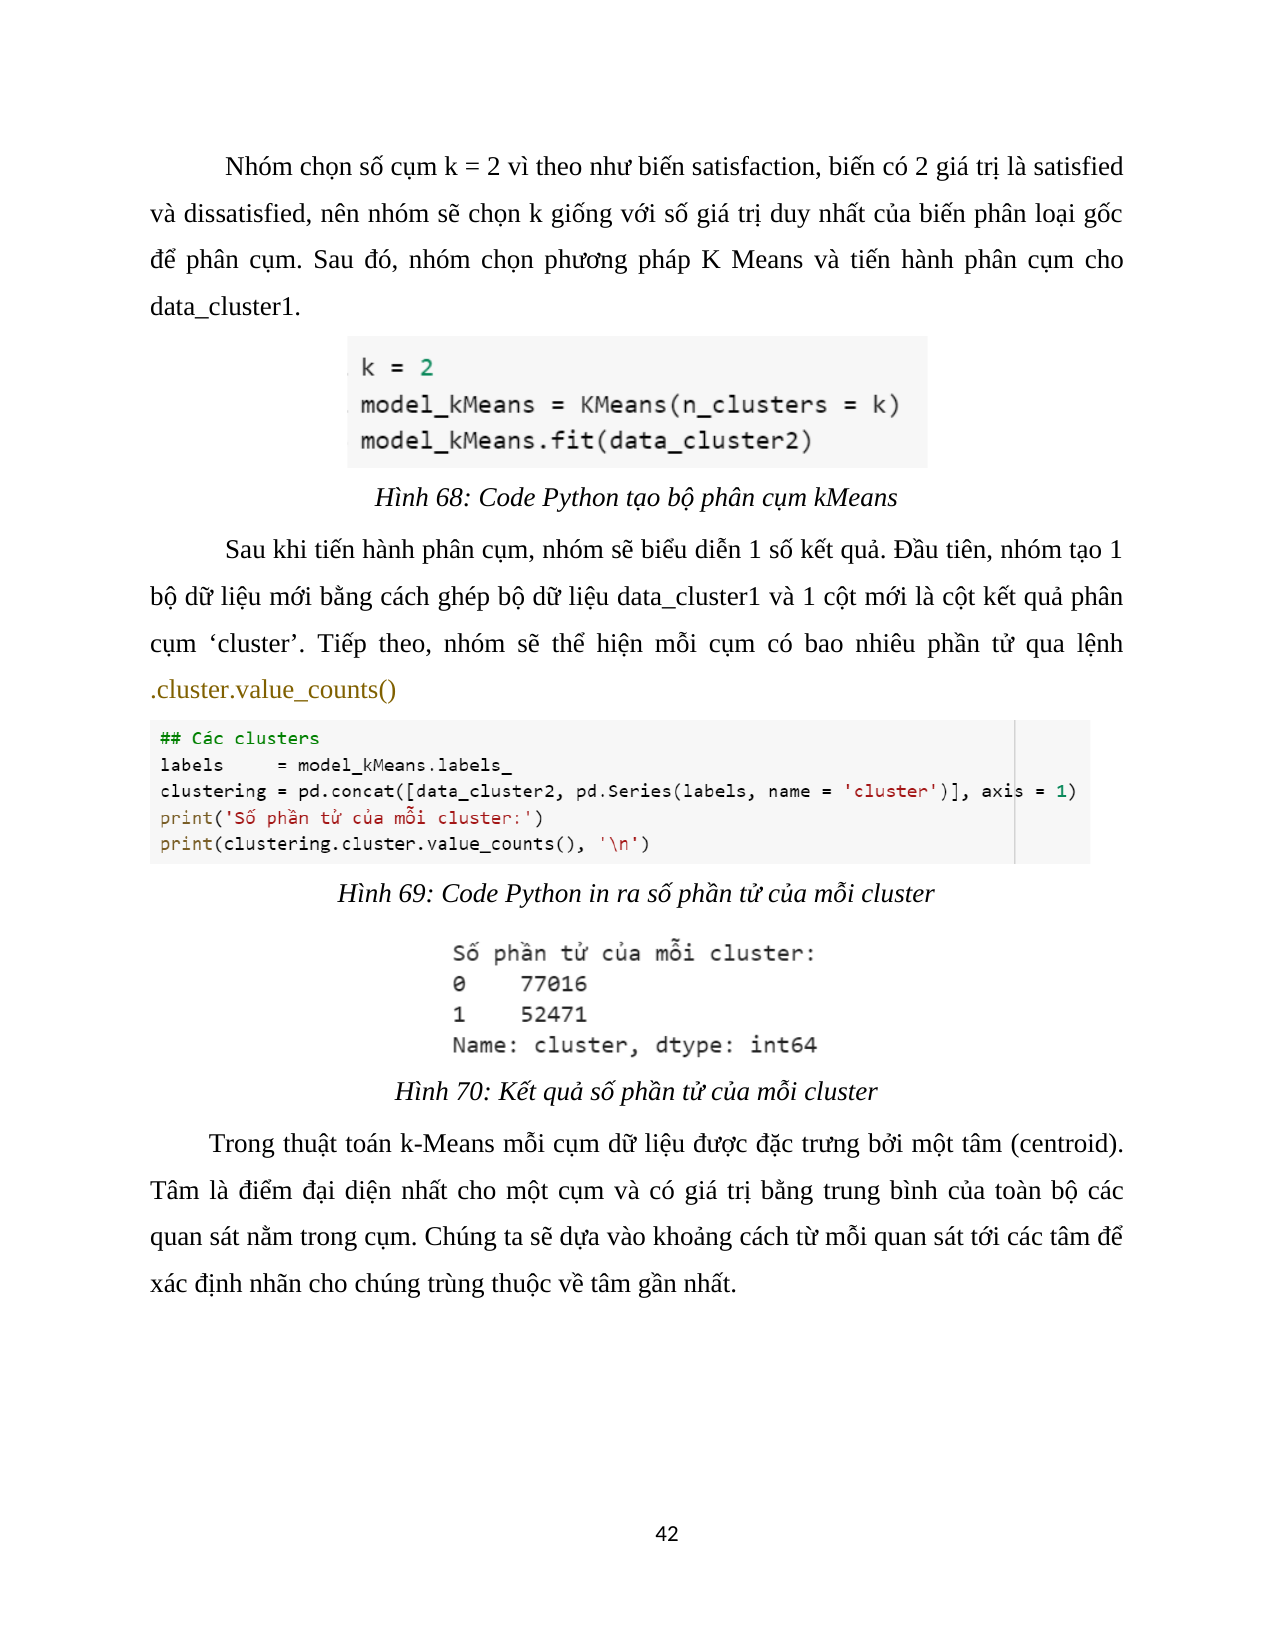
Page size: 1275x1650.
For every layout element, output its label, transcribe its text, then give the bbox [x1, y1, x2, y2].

text Hình 70: Kết quả số phần tử của mỗi cluster [150, 1075, 1125, 1106]
text Trong thuật toán k-Means mỗi cụm dữ liệu được đặc trưng bởi một tâm (centroid). Tâm là điểm đại diện nhất cho một cụm và có giá trị bằng trung bình của toàn bộ các quan sát nằm trong cụm. Chúng ta sẽ dựa vào khoảng cách từ mỗi quan sát tới các tâm để xác định nhãn cho chúng trùng thuộc về tâm gần nhất. [150, 1127, 1125, 1298]
picture [347, 336, 928, 468]
text Hình 68: Code Python tạo bộ phân cụm kMeans [150, 481, 1125, 513]
picture [150, 720, 1091, 864]
text Sau khi tiến hành phân cụm, nhóm sẽ biểu diễn 1 số kết quả. Đầu tiên, nhóm tạo 1 bộ dữ liệu mới bằng cách ghép bộ dữ liệu data_cluster1 và 1 cột mới là cột kết quả phân cụm ‘cluster’. Tiếp theo, nhóm sẽ thể hiện mỗi cụm có bao nhiêu phần tử qua lệnh .cluster.value_counts() [150, 533, 1125, 704]
text Nhóm chọn số cụm k = 2 vì theo như biến satisfaction, biến có 2 giá trị là satisfied và dissatisfied, nên nhóm sẽ chọn k giống với số giá trị duy nhất của biến phân loại gốc để phân cụm. Sau đó, nhóm chọn phương pháp K Means và tiến hành phân cụm cho data_cluster1. [150, 150, 1125, 321]
picture [438, 929, 837, 1062]
text Hình 69: Code Python in ra số phần tử của mỗi cluster [150, 877, 1125, 909]
